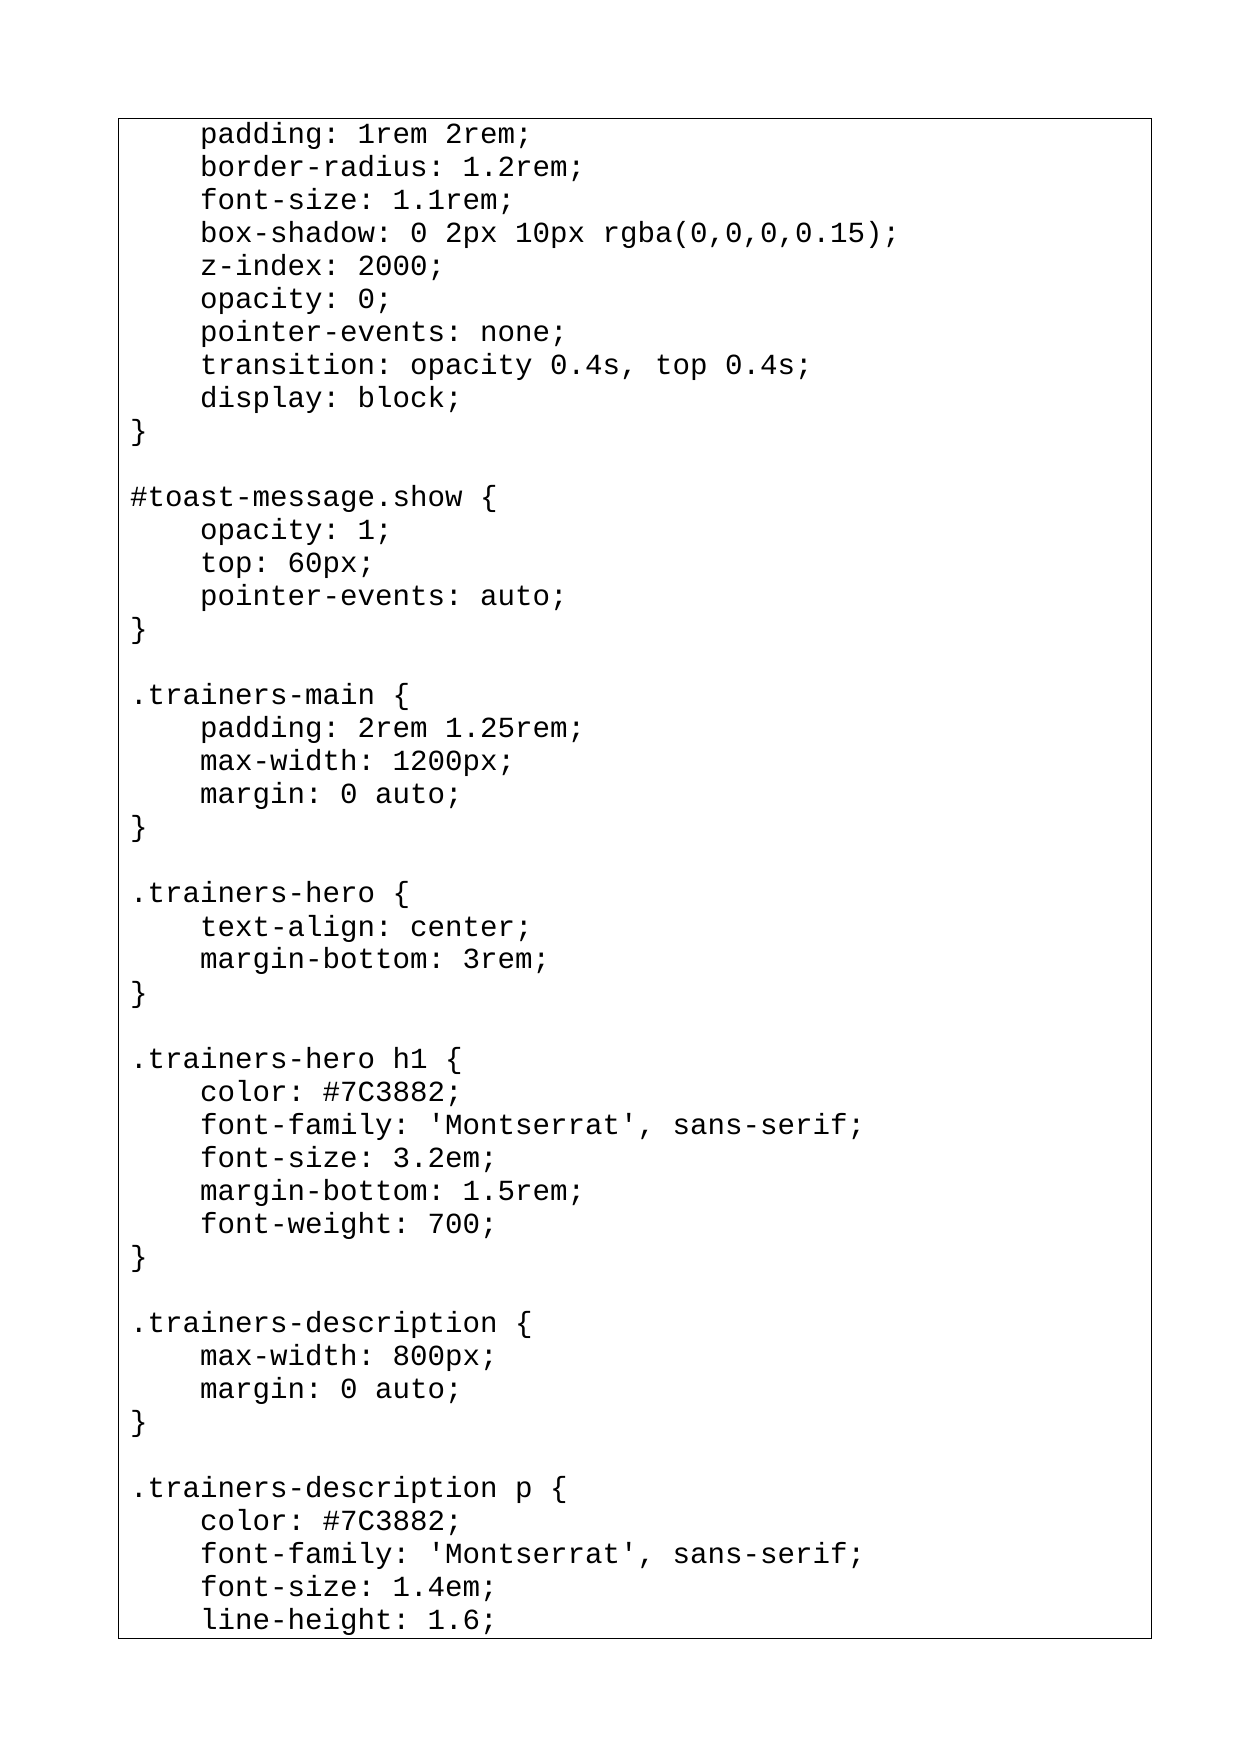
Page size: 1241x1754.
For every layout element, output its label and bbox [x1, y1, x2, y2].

table_header [119, 119, 1151, 1638]
